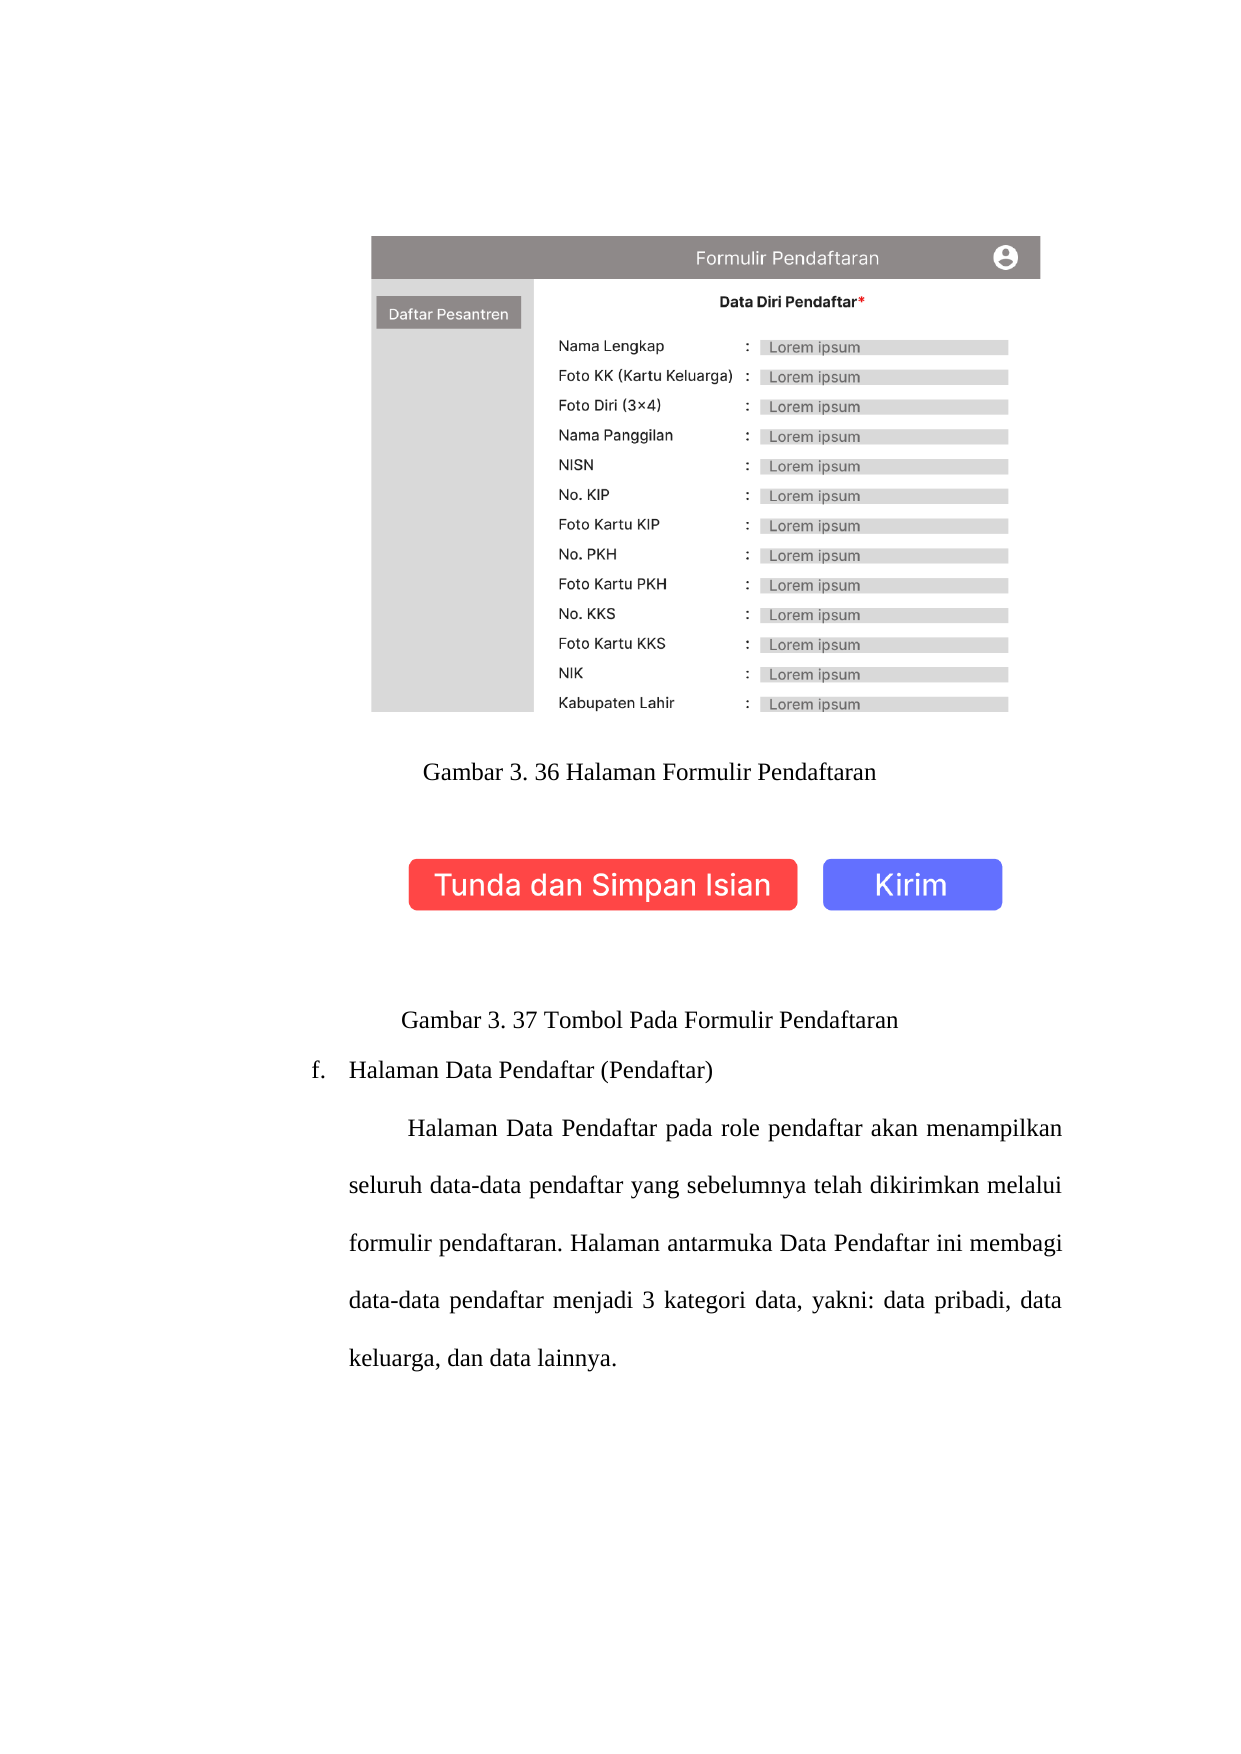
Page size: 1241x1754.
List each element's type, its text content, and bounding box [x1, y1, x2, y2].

list Halaman Data Pendaftar (Pendaftar) [311, 1055, 1063, 1084]
list Halaman Data Pendaftar pada role pendaftar akan menampilkan seluruh data-data pendaftar yang sebelumnya telah dikirimkan melalui formulir pendaftaran. Halaman antarmuka Data Pendaftar ini membagi data-data pendaftar menjadi 3 kategori data, yakni: data pribadi, data keluarga, dan data lainnya. [348, 1113, 1063, 1371]
picture [371, 807, 1041, 961]
picture [371, 236, 1041, 712]
